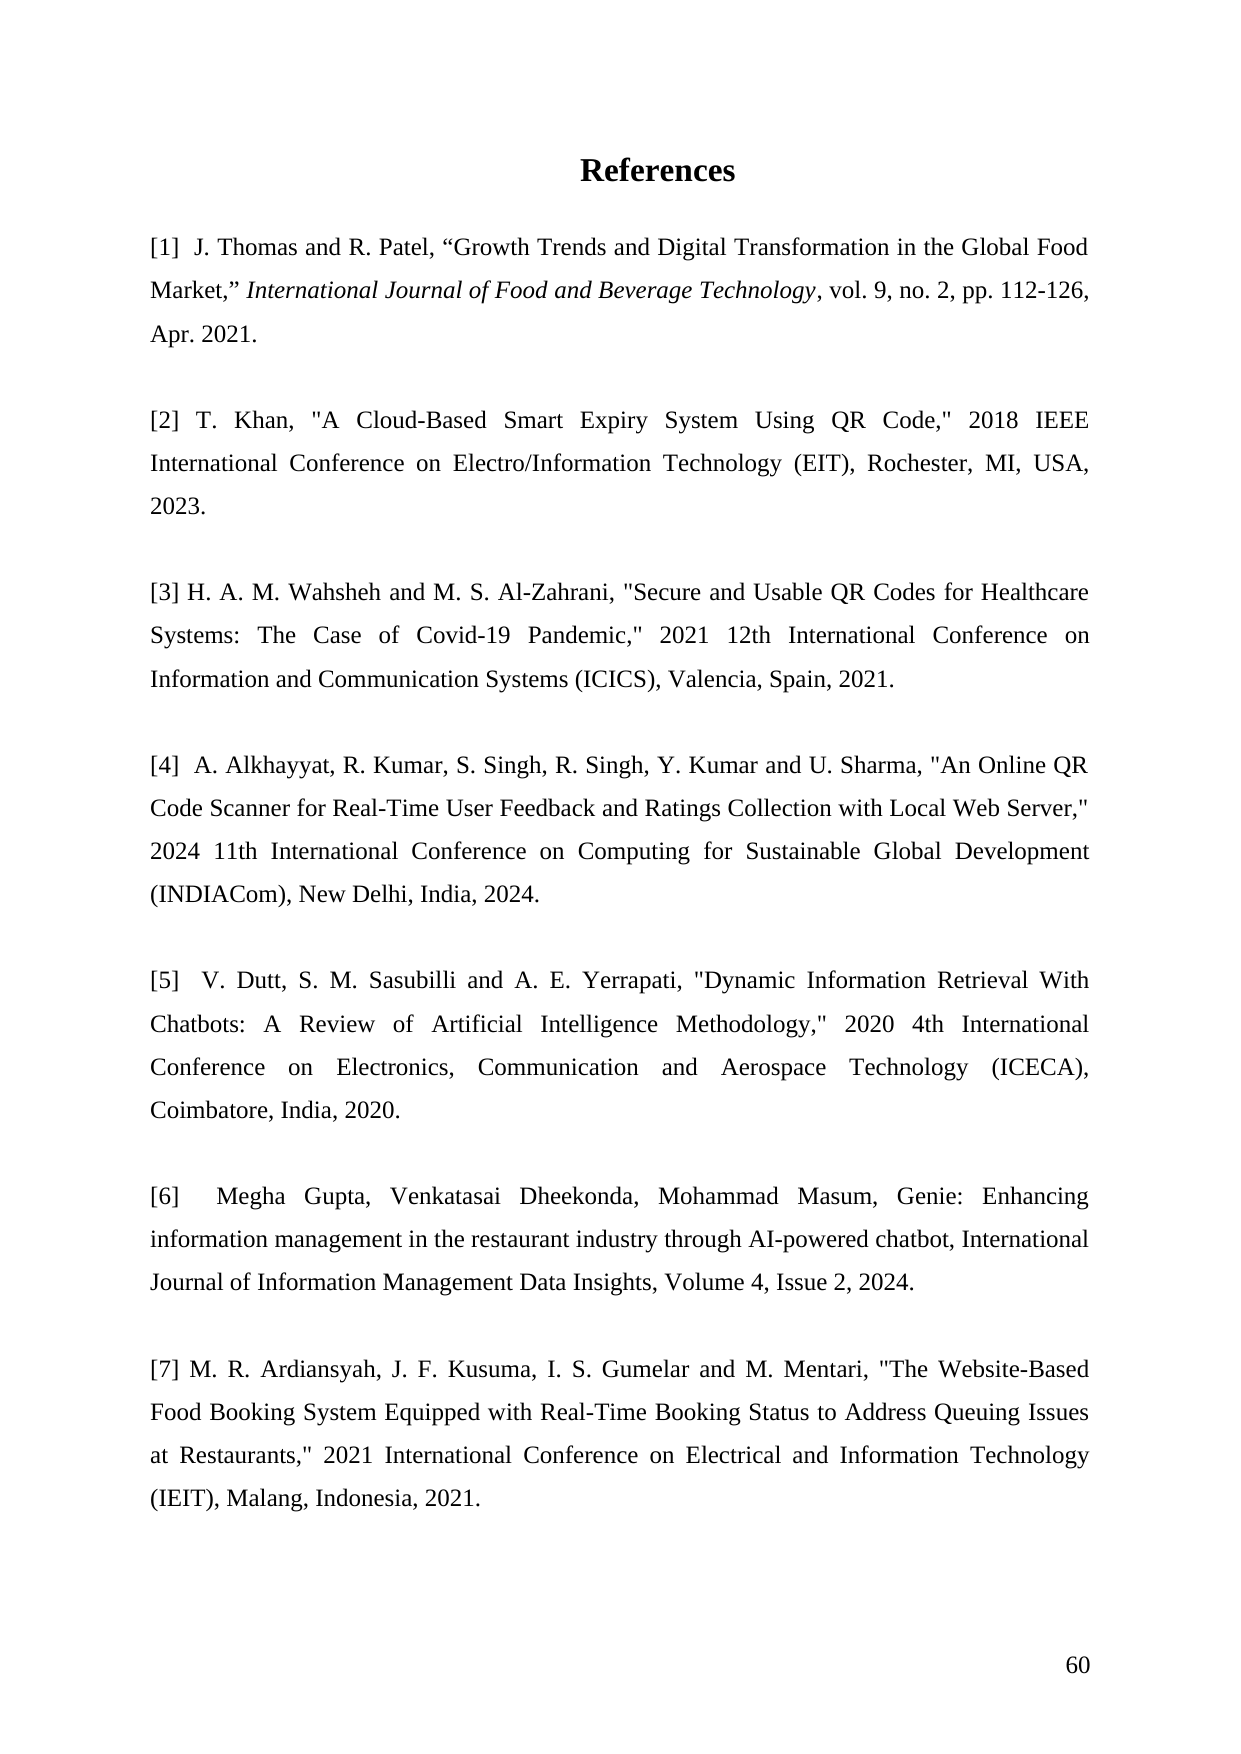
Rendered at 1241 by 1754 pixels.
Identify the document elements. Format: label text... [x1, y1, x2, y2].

text [5] V. Dutt, S. M. Sasubilli and A. E. Yerrapati, "Dynamic Information Retrieval With Chatbots: A Review of Artificial Intelligence Methodology," 2020 4th International Conference on Electronics, Communication and Aerospace Technology (ICECA), Coimbatore, India, 2020. [150, 966, 1090, 1124]
text [1] J. Thomas and R. Patel, “Growth Trends and Digital Transformation in the Global Food Market,” International Journal of Food and Beverage Technology, vol. 9, no. 2, pp. 112-126, Apr. 2021. [150, 232, 1090, 347]
text [3] H. A. M. Wahsheh and M. S. Al-Zahrani, "Secure and Usable QR Codes for Healthcare Systems: The Case of Covid-19 Pandemic," 2021 12th International Conference on Information and Communication Systems (ICICS), Valencia, Spain, 2021. [150, 577, 1090, 692]
text [2] T. Khan, "A Cloud-Based Smart Expiry System Using QR Code," 2018 IEEE International Conference on Electro/Information Technology (EIT), Rochester, MI, USA, 2023. [150, 405, 1090, 520]
text References [225, 150, 1090, 188]
text [7] M. R. Ardiansyah, J. F. Kusuma, I. S. Gumelar and M. Mentari, "The Website-Based Food Booking System Equipped with Real-Time Booking Status to Address Queuing Issues at Restaurants," 2021 International Conference on Electrical and Information Technology (IEIT), Malang, Indonesia, 2021. [150, 1354, 1090, 1512]
text [6] Megha Gupta, Venkatasai Dheekonda, Mohammad Masum, Genie: Enhancing information management in the restaurant industry through AI-powered chatbot, International Journal of Information Management Data Insights, Volume 4, Issue 2, 2024. [150, 1181, 1090, 1296]
text [4] A. Alkhayyat, R. Kumar, S. Singh, R. Singh, Y. Kumar and U. Sharma, "An Online QR Code Scanner for Real-Time User Feedback and Ratings Collection with Local Web Server," 2024 11th International Conference on Computing for Sustainable Global Development (INDIACom), New Delhi, India, 2024. [150, 750, 1090, 908]
